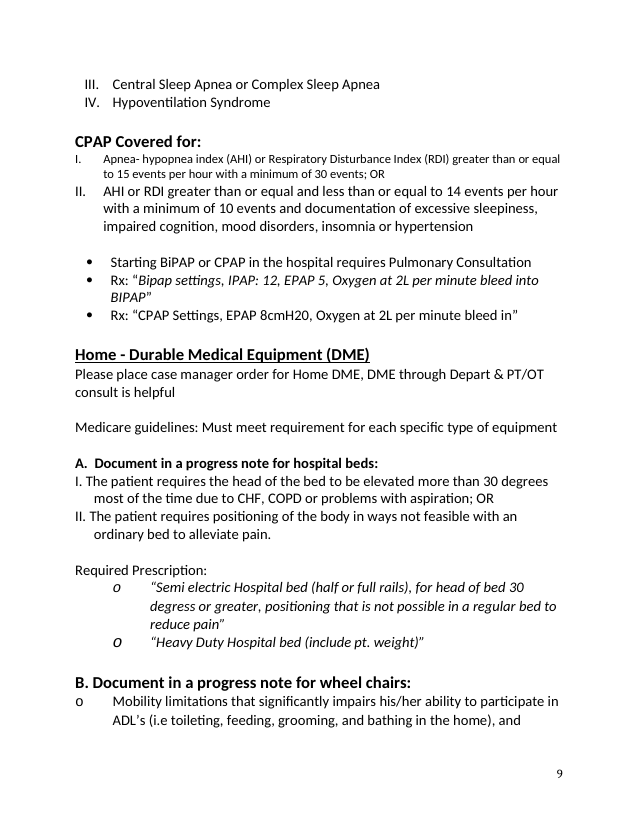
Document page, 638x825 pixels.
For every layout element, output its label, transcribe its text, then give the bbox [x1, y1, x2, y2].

list Hypoventilation Syndrome [84, 93, 562, 111]
list Rx: “CPAP Settings, EPAP 8cmH20, Oxygen at 2L per minute bleed in” [87, 307, 562, 324]
text B. Document in a progress note for wheel chairs: [75, 672, 562, 693]
text A. Document in a progress note for hospital beds: [75, 454, 562, 472]
list Central Sleep Apnea or Complex Sleep Apnea [84, 75, 562, 93]
list AHI or RDI greater than or equal and less than or equal to 14 events per hour with a minimum of 10 events and documentation of excessive sleepiness, impaired cognition, mood disorders, insomnia or hypertension [75, 182, 562, 235]
list “Semi electric Hospital bed (half or full rails), for head of bed 30 degress or greater, positioning that is not possible in a regular bed to reduce pain” [112, 579, 562, 633]
list Starting BiPAP or CPAP in the hospital requires Pulmonary Consultation [87, 253, 562, 271]
text II. The patient requires positioning of the body in ways not feasible with an ordinary bed to alleviate pain. [75, 507, 562, 543]
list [75, 693, 562, 729]
text CPAP Covered for: [75, 131, 562, 151]
list Apnea- hypopnea index (AHI) or Respiratory Disturbance Index (RDI) greater than or equal to 15 events per hour with a minimum of 30 events; OR [75, 151, 562, 182]
text Medicare guidelines: Must meet requirement for each specific type of equipment [75, 418, 562, 436]
text I. The patient requires the head of the bed to be elevated more than 30 degrees most of the time due to CHF, COPD or problems with aspiration; OR [75, 472, 562, 507]
list Rx: “Bipap settings, IPAP: 12, EPAP 5, Oxygen at 2L per minute bleed into BIPAP” [87, 271, 562, 307]
text Home - Durable Medical Equipment (DME) [75, 345, 562, 365]
list “Heavy Duty Hospital bed (include pt. weight)” [112, 633, 562, 652]
text Required Prescription: [75, 561, 562, 579]
text Please place case manager order for Home DME, DME through Depart & PT/OT consult is helpful [75, 365, 562, 401]
